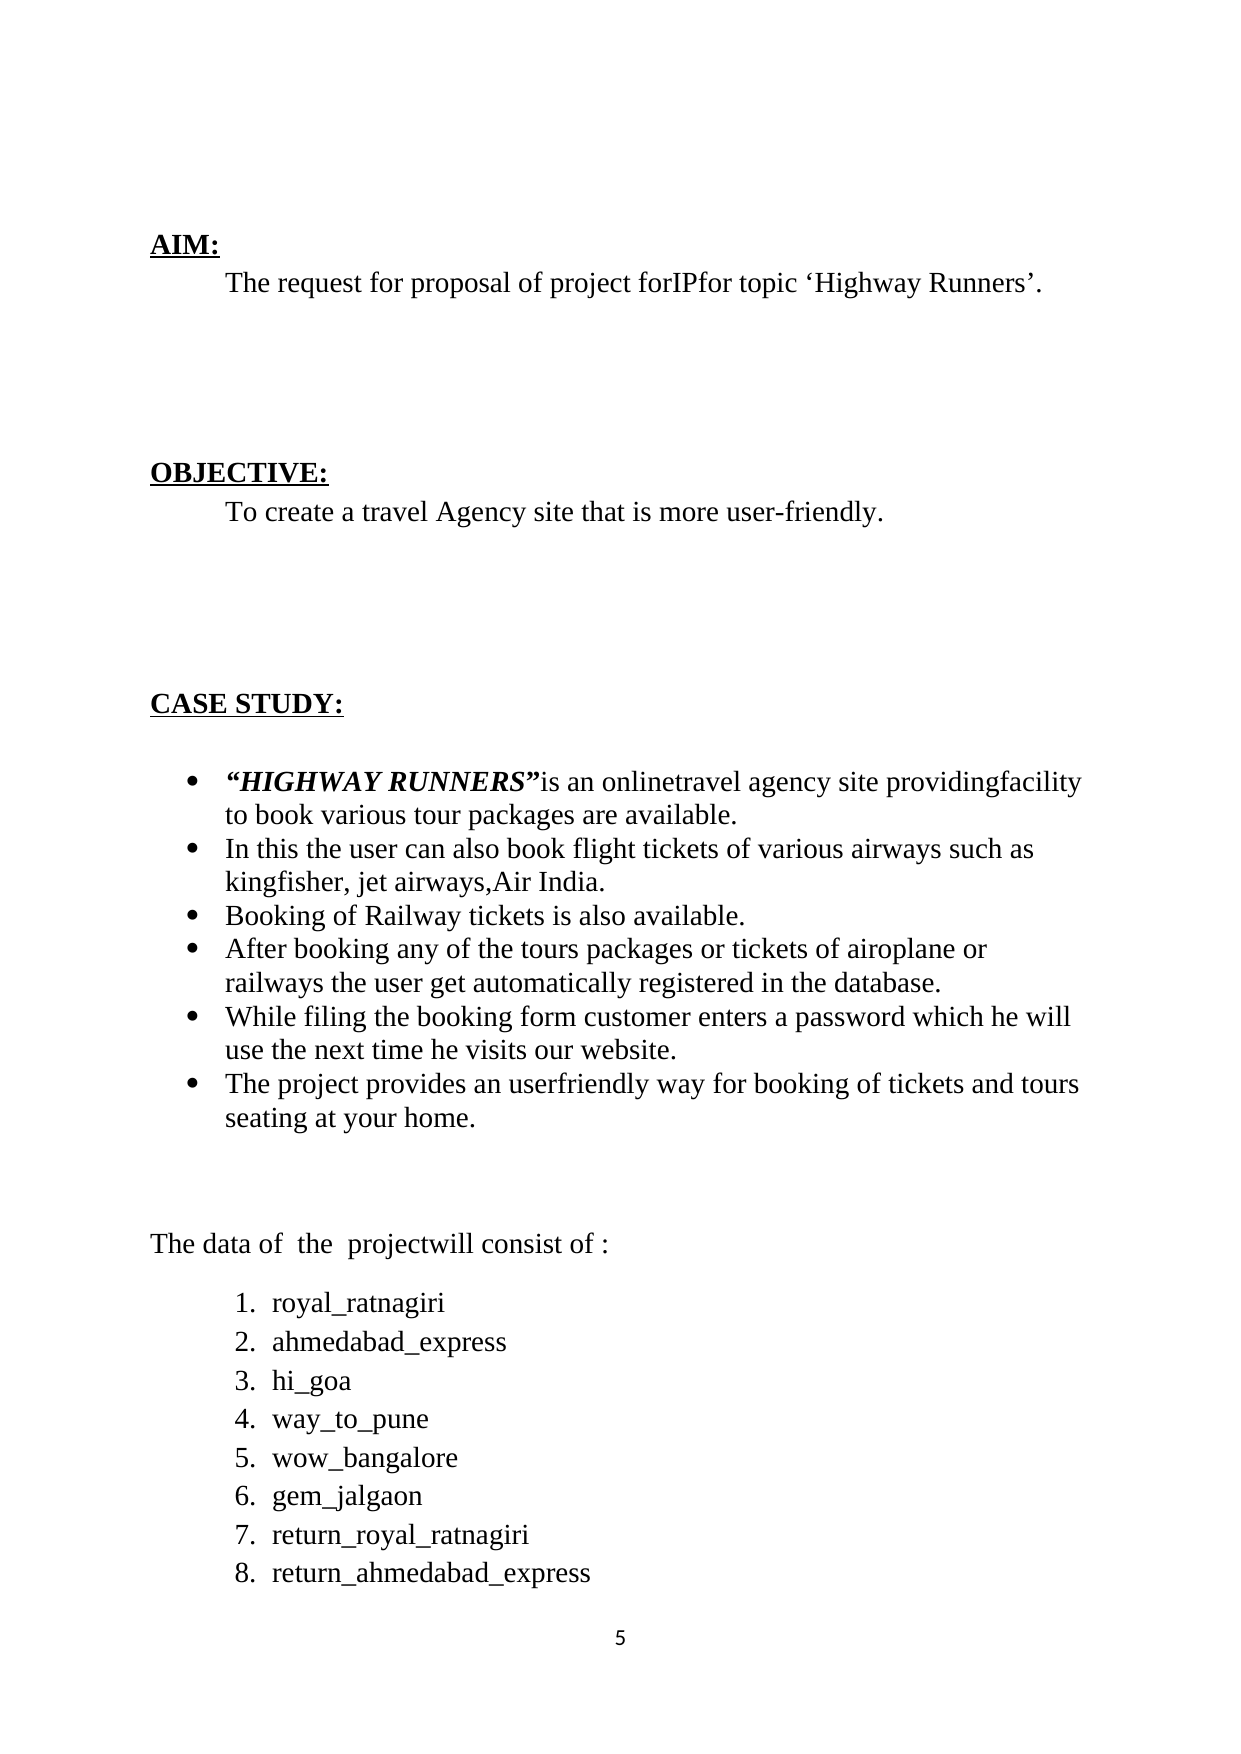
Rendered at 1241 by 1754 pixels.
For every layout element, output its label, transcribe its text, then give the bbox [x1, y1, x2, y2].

list way_to_pune [234, 1401, 1090, 1435]
text AIM: [150, 227, 1090, 261]
list While filing the booking form customer enters a password which he will use the next time he visits our website. [187, 999, 1090, 1066]
text CASE STUDY: [150, 687, 1090, 720]
list In this the user can also book flight tickets of various airways such as kingfisher, jet airways,Air India. [187, 831, 1090, 898]
list gem_jalgaon [234, 1478, 1090, 1512]
text OBJECTIVE: [150, 455, 1090, 489]
list wow_bangalore [234, 1440, 1090, 1473]
list The project provides an userfriendly way for booking of tickets and tours seating at your home. [187, 1066, 1090, 1133]
list “HIGHWAY RUNNERS”is an onlinetravel agency site providingfacility to book various tour packages are available. [187, 764, 1090, 831]
list return_ahmedabad_express [234, 1555, 1090, 1589]
text To create a travel Agency site that is more user-friendly. [150, 494, 1090, 527]
list After booking any of the tours packages or tickets of airoplane or railways the user get automatically registered in the database. [187, 932, 1090, 999]
list royal_ratnagiri [234, 1286, 1090, 1319]
list Booking of Railway tickets is also available. [187, 898, 1090, 932]
text The data of the projectwill consist of : [150, 1226, 1090, 1260]
text The request for proposal of project forIPfor topic ‘Highway Runners’. [150, 266, 1090, 299]
list ahmedabad_express [234, 1324, 1090, 1358]
list return_royal_ratnagiri [234, 1517, 1090, 1550]
list hi_goa [234, 1363, 1090, 1396]
